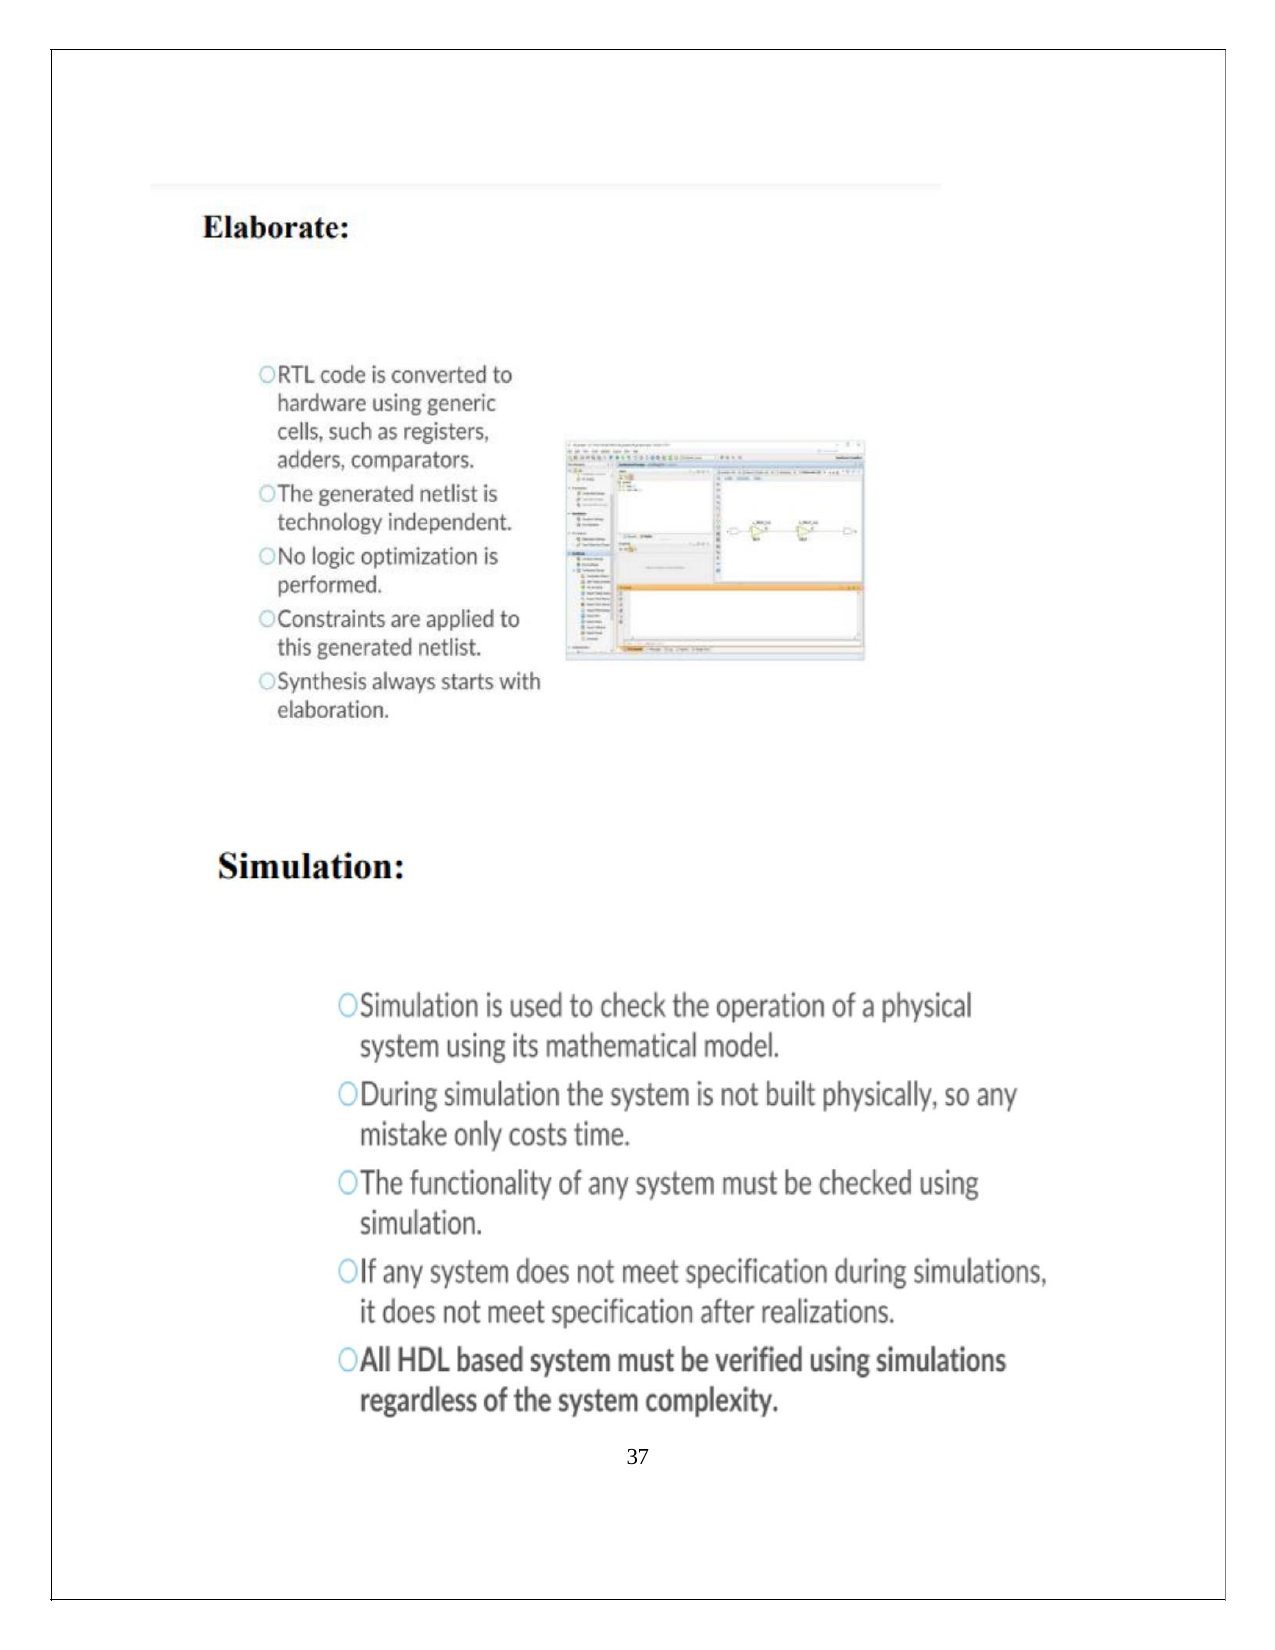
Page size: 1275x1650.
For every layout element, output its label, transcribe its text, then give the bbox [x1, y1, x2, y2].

text 37 [133, 1443, 1142, 1469]
picture [50, 49, 1226, 1601]
